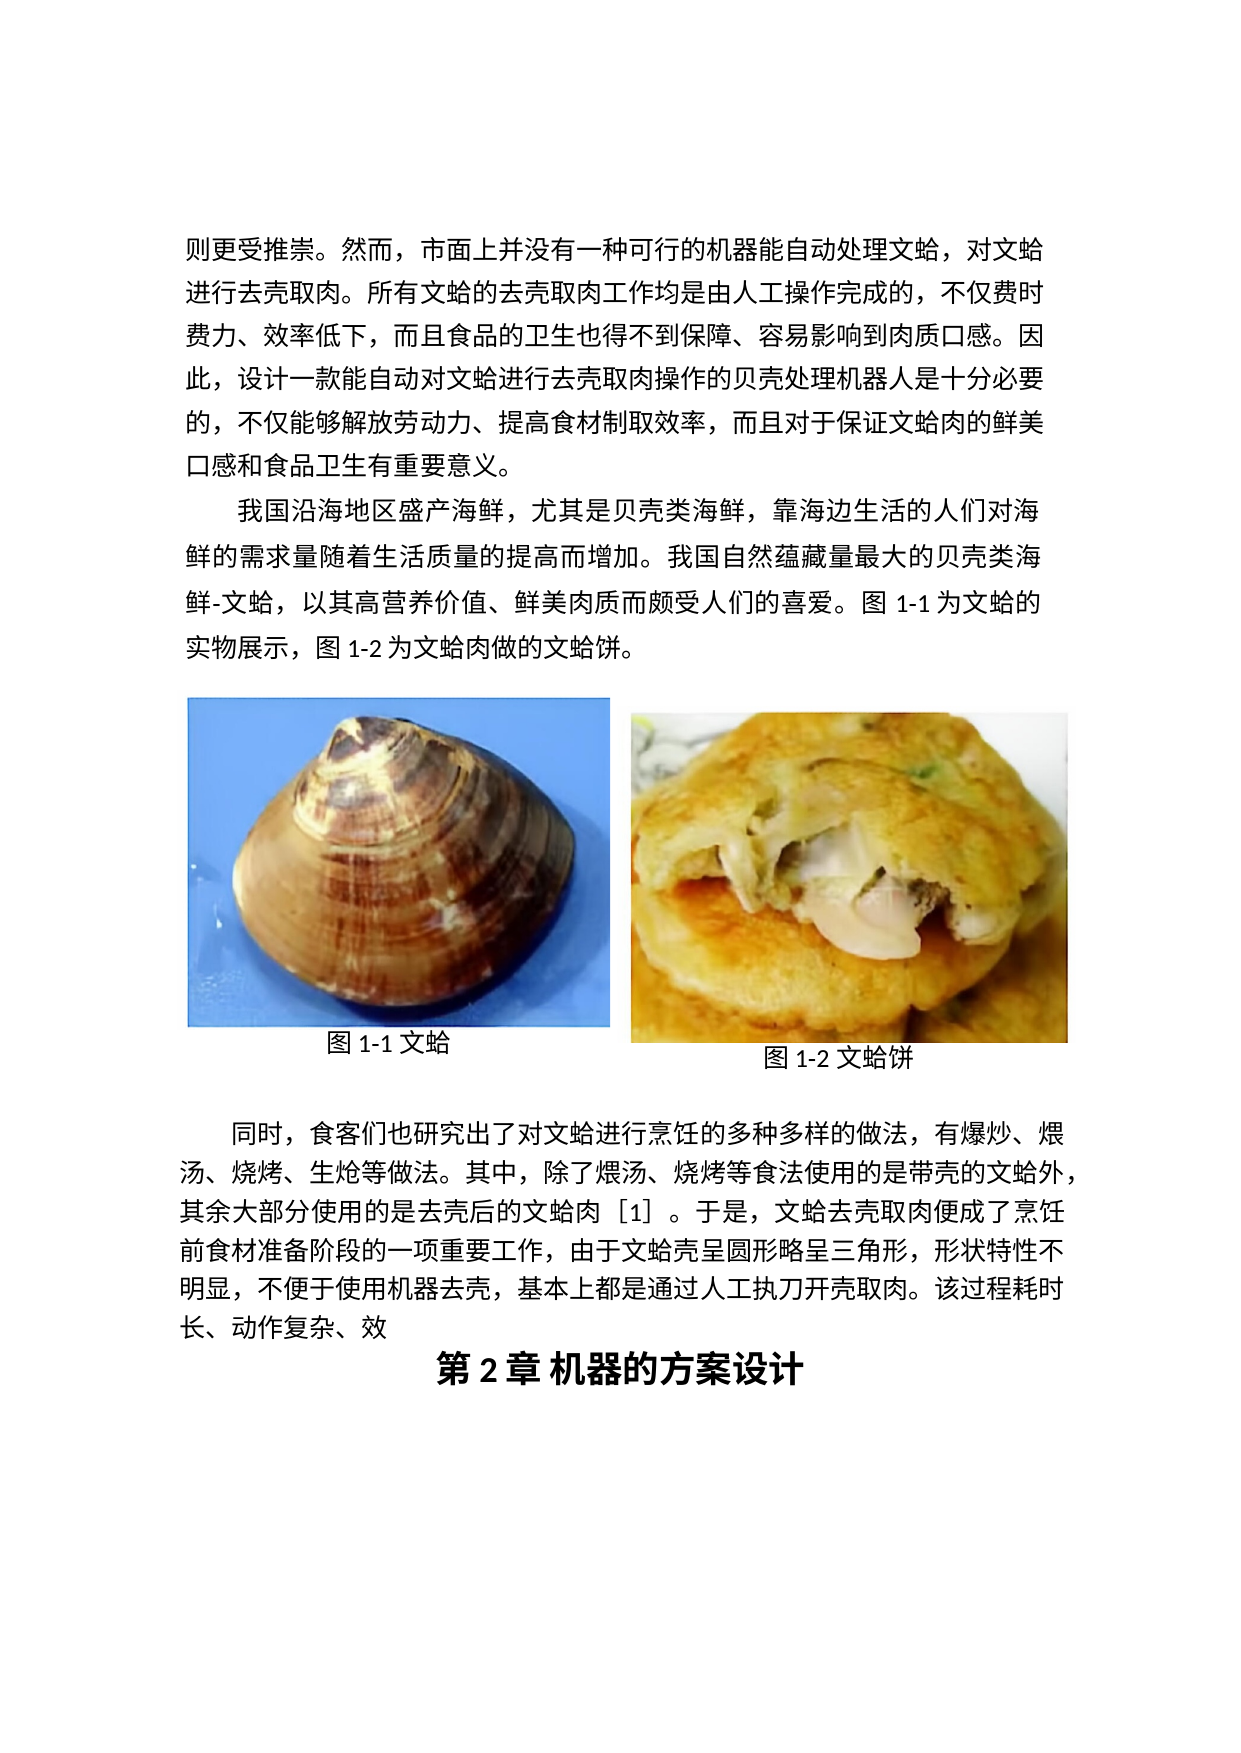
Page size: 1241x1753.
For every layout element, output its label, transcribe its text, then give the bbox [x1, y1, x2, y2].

text 第2章 机器的方案设计 [175, 1345, 1065, 1391]
text 我国沿海地区盛产海鲜，尤其是贝壳类海鲜，靠海边生活的人们对海鲜的需求量随着生活质量的提高而增加。我国自然蕴藏量最大的贝壳类海鲜-文蛤，以其高营养价值、鲜美肉质而颇受人们的喜爱。图1-1为文蛤的实物展示，图1-2为文蛤肉做的文蛤饼。 [185, 484, 1042, 667]
text 图1-2 文蛤饼 [617, 1043, 1065, 1073]
picture [617, 706, 1076, 1043]
text 同时，食客们也研究出了对文蛤进行烹饪的多种多样的做法，有爆炒、煨汤、烧烤、生炝等做法。其中，除了煨汤、烧烤等食法使用的是带壳的文蛤外，其余大部分使用的是去壳后的文蛤肉［1］。于是，文蛤去壳取肉便成了烹饪前食材准备阶段的一项重要工作，由于文蛤壳呈圆形略呈三角形，形状特性不明显，不便于使用机器去壳，基本上都是通过人工执刀开壳取肉。该过程耗时长、动作复杂、效 [179, 1113, 1065, 1345]
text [185, 225, 1046, 484]
text 图1-1 文蛤 [175, 1029, 603, 1059]
picture [177, 690, 611, 1030]
